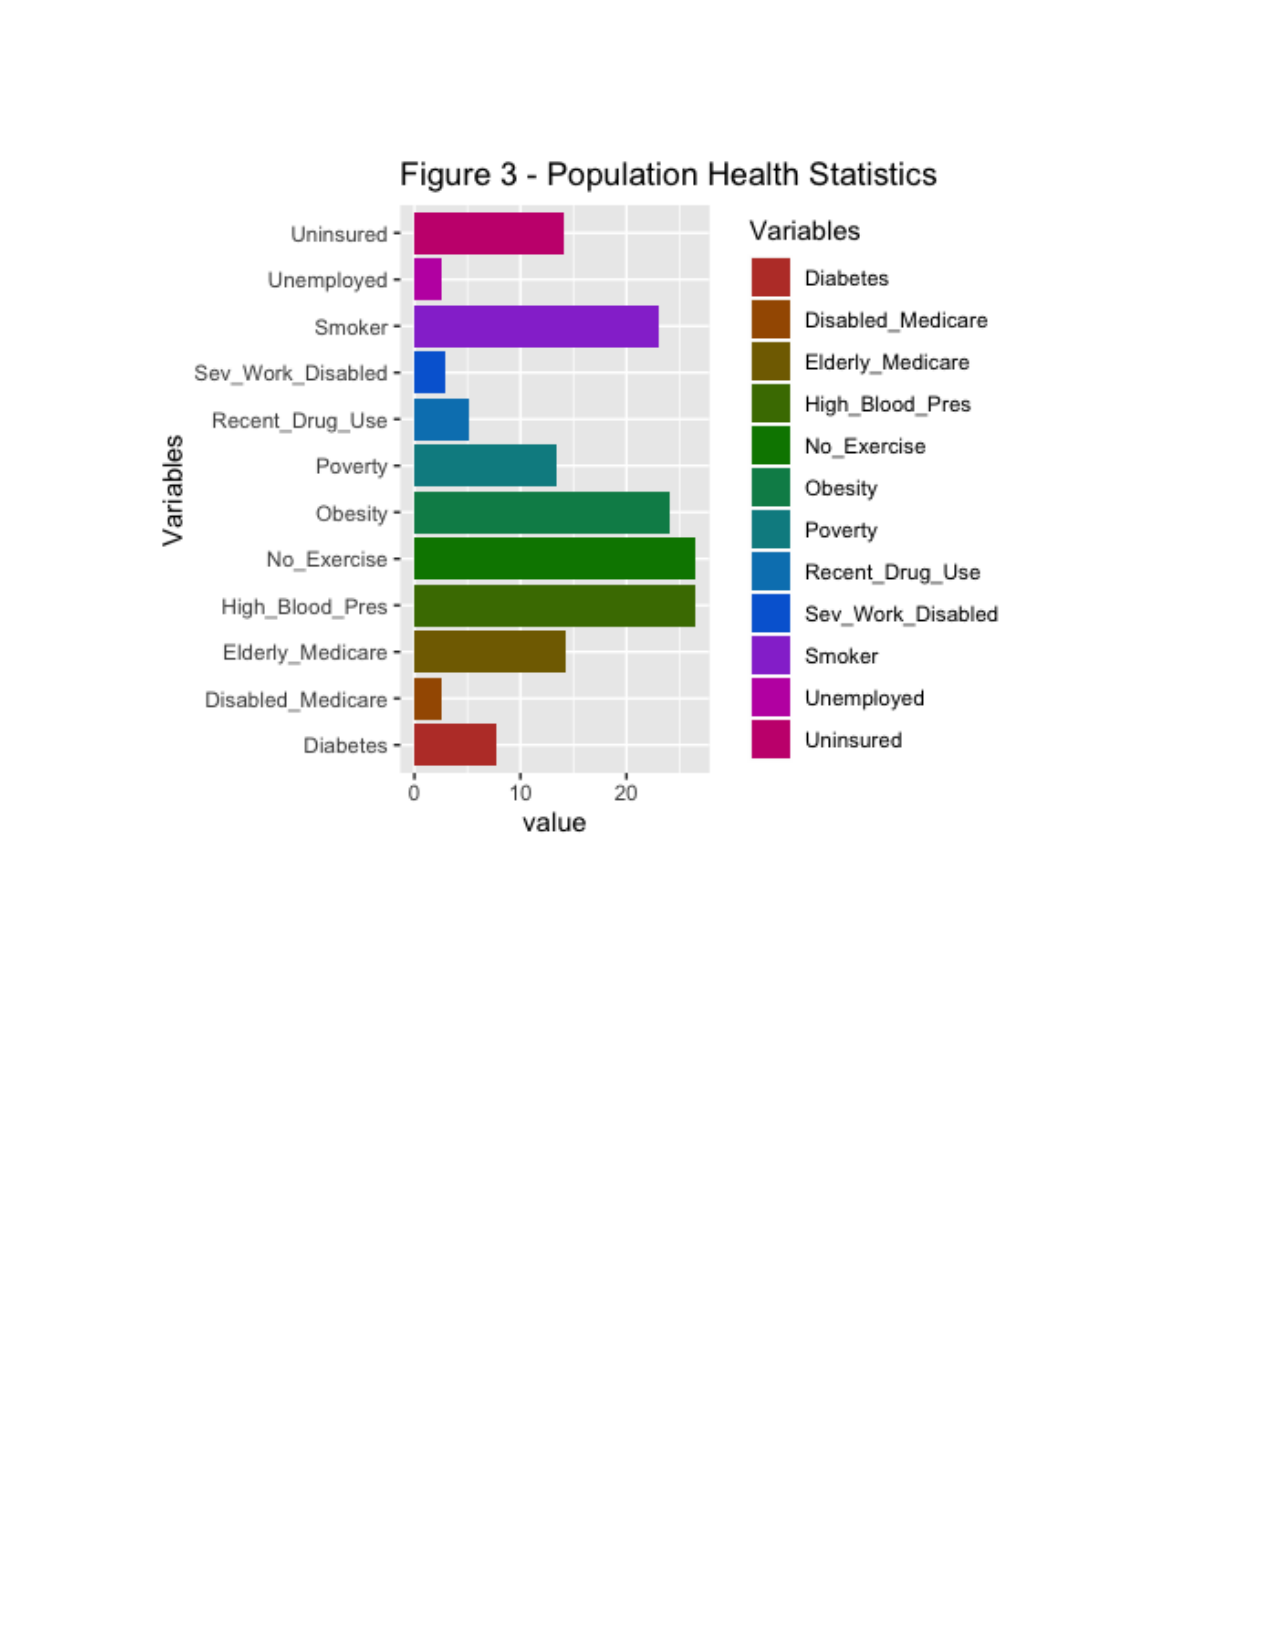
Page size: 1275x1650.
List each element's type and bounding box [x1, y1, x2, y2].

picture [150, 150, 1025, 850]
